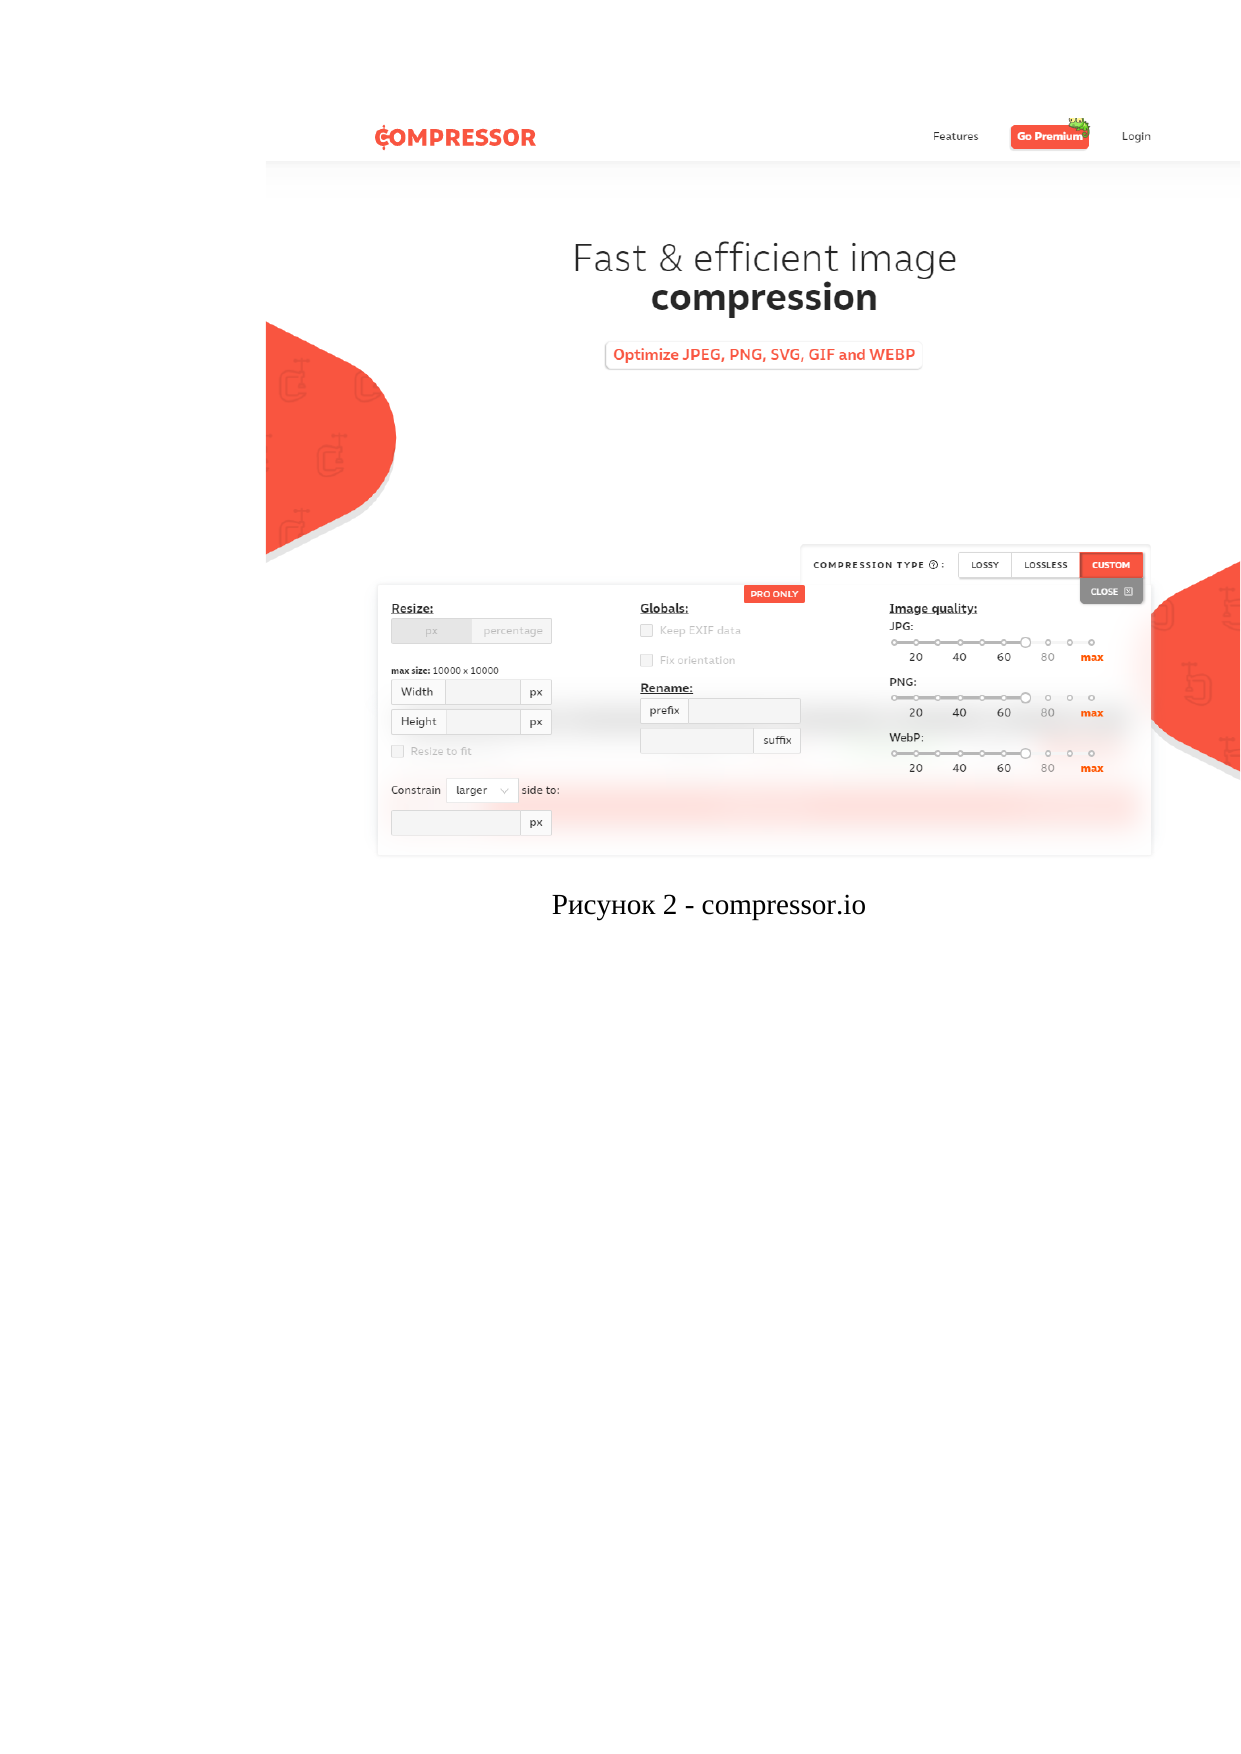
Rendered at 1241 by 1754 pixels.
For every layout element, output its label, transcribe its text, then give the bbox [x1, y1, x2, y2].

text Рисунок 2 - compressor.io [177, 887, 1152, 921]
picture [265, 118, 1241, 869]
